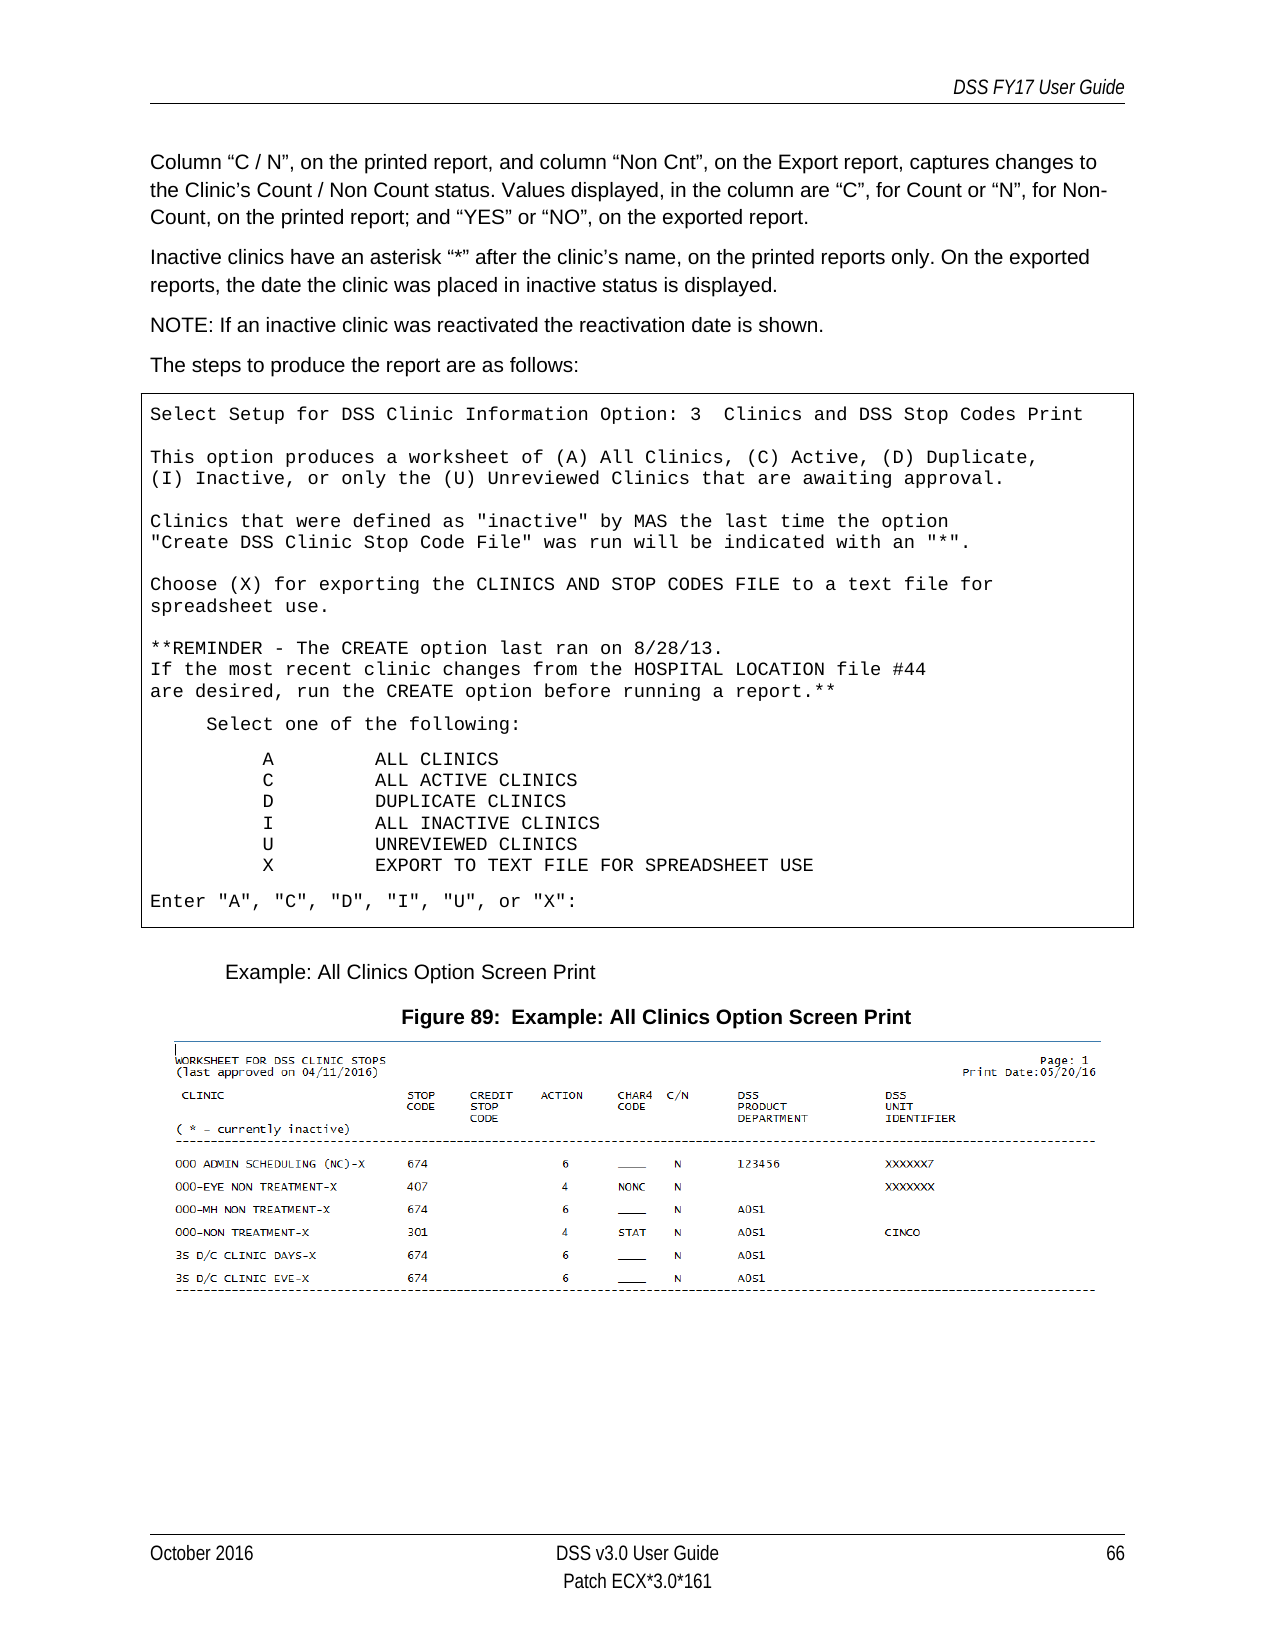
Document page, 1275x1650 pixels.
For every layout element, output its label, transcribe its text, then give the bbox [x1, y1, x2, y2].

text Example: All Clinics Option Screen Print [225, 960, 1125, 984]
text "Create DSS Clinic Stop Code File" was run will be indicated with an "*". [150, 533, 1125, 554]
text If the most recent clinic changes from the HOSPITAL LOCATION file #44 [150, 660, 1125, 681]
text Clinics that were defined as "inactive" by MAS the last time the option [150, 511, 1125, 533]
text (I) Inactive, or only the (U) Unreviewed Clinics that are awaiting approval. [150, 469, 1125, 490]
text U UNREVIEWED CLINICS [150, 835, 1125, 856]
text Column “C / N”, on the printed report, and column “Non Cnt”, on the Export report, captures changes to the Clinic’s Count / Non Count status. Values displayed, in the column are “C”, for Count or “N”, for Non-Count, on the printed report; and “YES” or “NO”, on the exported report. [150, 150, 1125, 229]
text Inactive clinics have an asterisk “*” after the clinic’s name, on the printed reports only. On the exported reports, the date the clinic was placed in inactive status is displayed. [150, 245, 1125, 296]
text I ALL INACTIVE CLINICS [150, 813, 1125, 835]
text Select one of the following: [150, 714, 1125, 736]
text Select Setup for DSS Clinic Information Option: 3 Clinics and DSS Stop Codes Print [150, 405, 1125, 426]
text Enter "A", "C", "D", "I", "U", or "X": [150, 891, 1125, 913]
text are desired, run the CREATE option before running a report.** [150, 681, 1125, 703]
text **REMINDER - The CREATE option last ran on 8/28/13. [150, 639, 1125, 660]
text The steps to produce the report are as follows: [150, 352, 1125, 376]
text This option produces a worksheet of (A) All Clinics, (C) Active, (D) Duplicate, [150, 448, 1125, 469]
picture [174, 1041, 1101, 1302]
text spreadsheet use. [150, 596, 1125, 618]
text Example: All Clinics Option Screen Print [187, 1005, 1125, 1029]
text Choose (X) for exporting the CLINICS AND STOP CODES FILE to a text file for [150, 575, 1125, 596]
text A ALL CLINICS [150, 750, 1125, 771]
text X EXPORT TO TEXT FILE FOR SPREADSHEET USE [150, 856, 1125, 877]
text C ALL ACTIVE CLINICS [150, 771, 1125, 792]
text D DUPLICATE CLINICS [150, 792, 1125, 813]
text NOTE: If an inactive clinic was reactivated the reactivation date is shown. [150, 312, 1125, 336]
